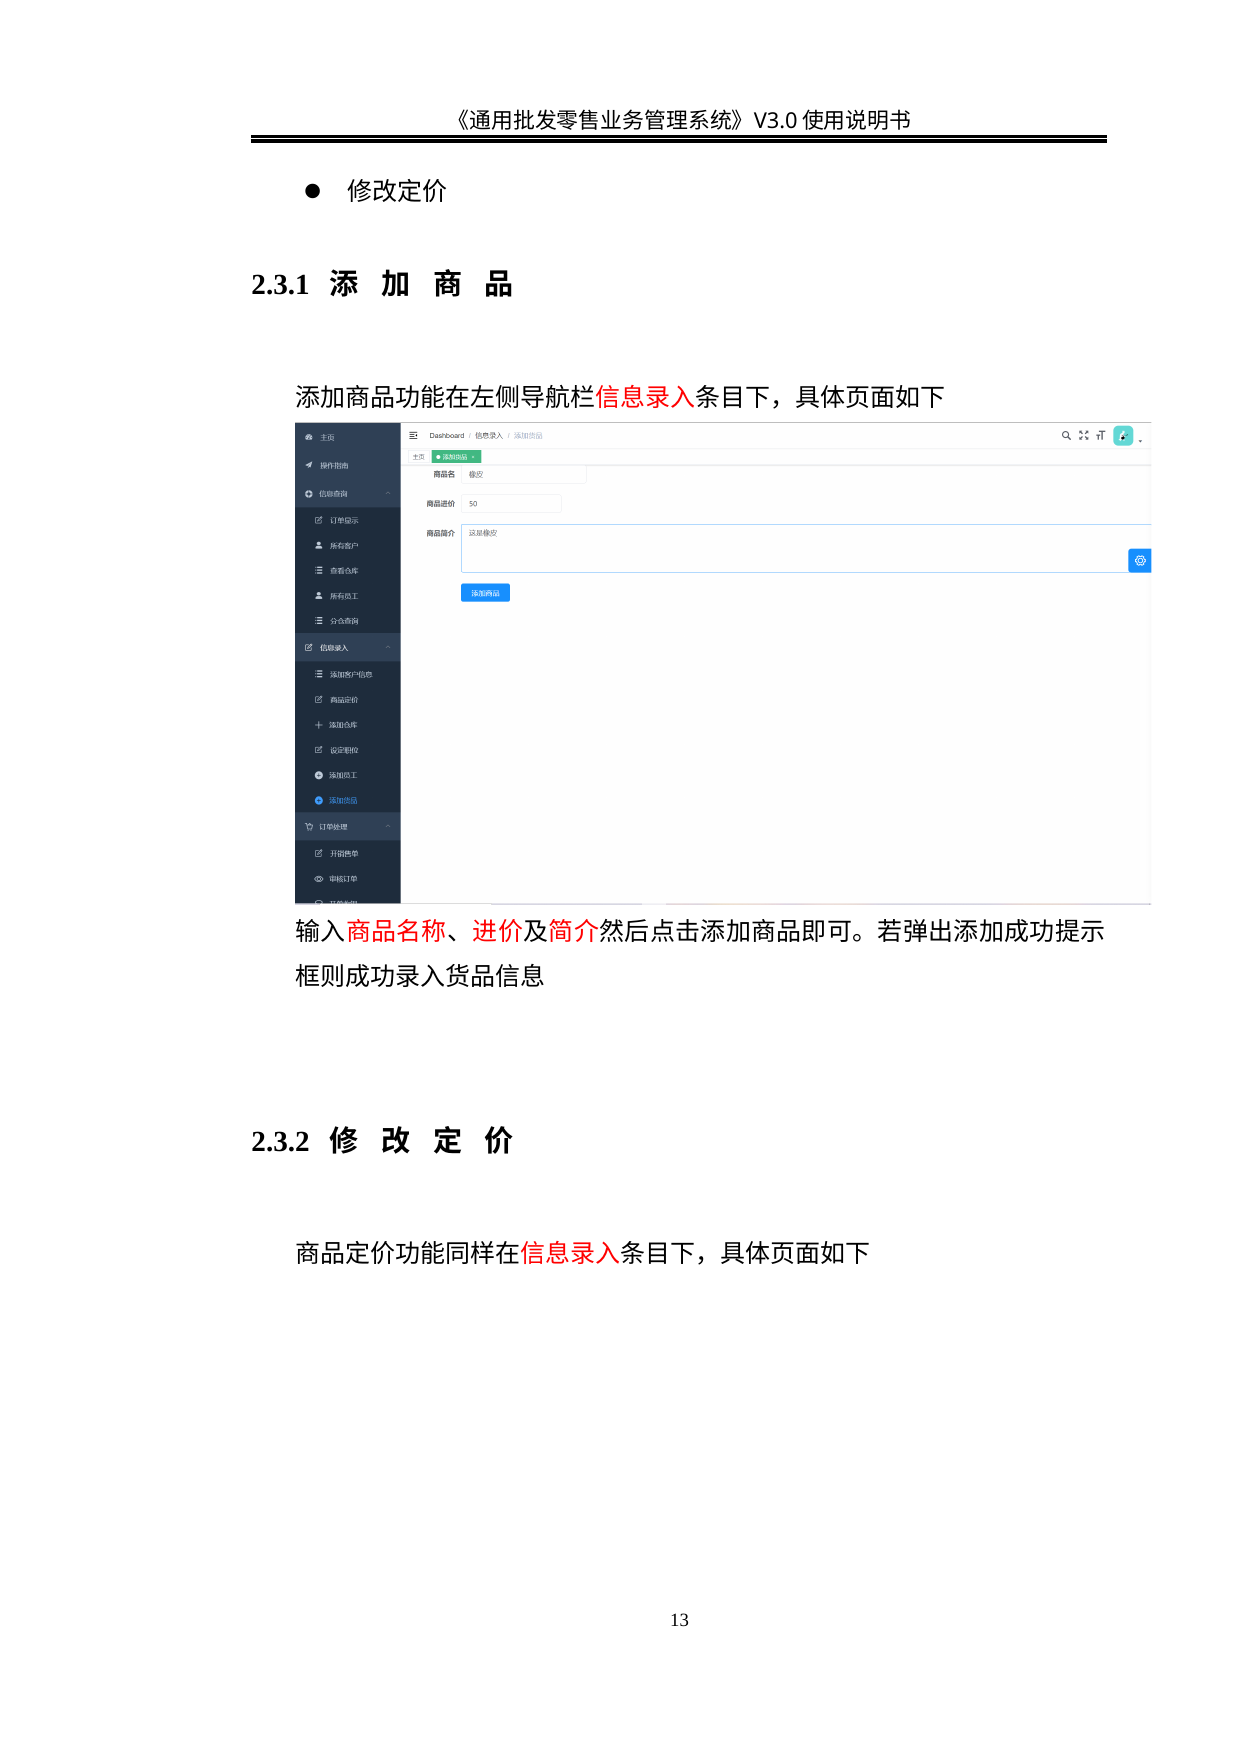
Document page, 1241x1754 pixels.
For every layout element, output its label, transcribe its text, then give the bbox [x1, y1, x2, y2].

subtitle 2.3.2修改定价 [251, 1101, 1107, 1176]
list 修改定价 [303, 172, 1107, 208]
text 商品定价功能同样在信息录入条目下，具体页面如下 [295, 1234, 1107, 1270]
text 输入商品名称、进价及简介然后点击添加商品即可。若弹出添加成功提示框则成功录入货品信息 [295, 911, 1107, 993]
text 添加商品功能在左侧导航栏信息录入条目下，具体页面如下 [295, 377, 1107, 413]
picture [295, 422, 1152, 905]
subtitle 2.3.1添加商品 [251, 244, 1107, 319]
